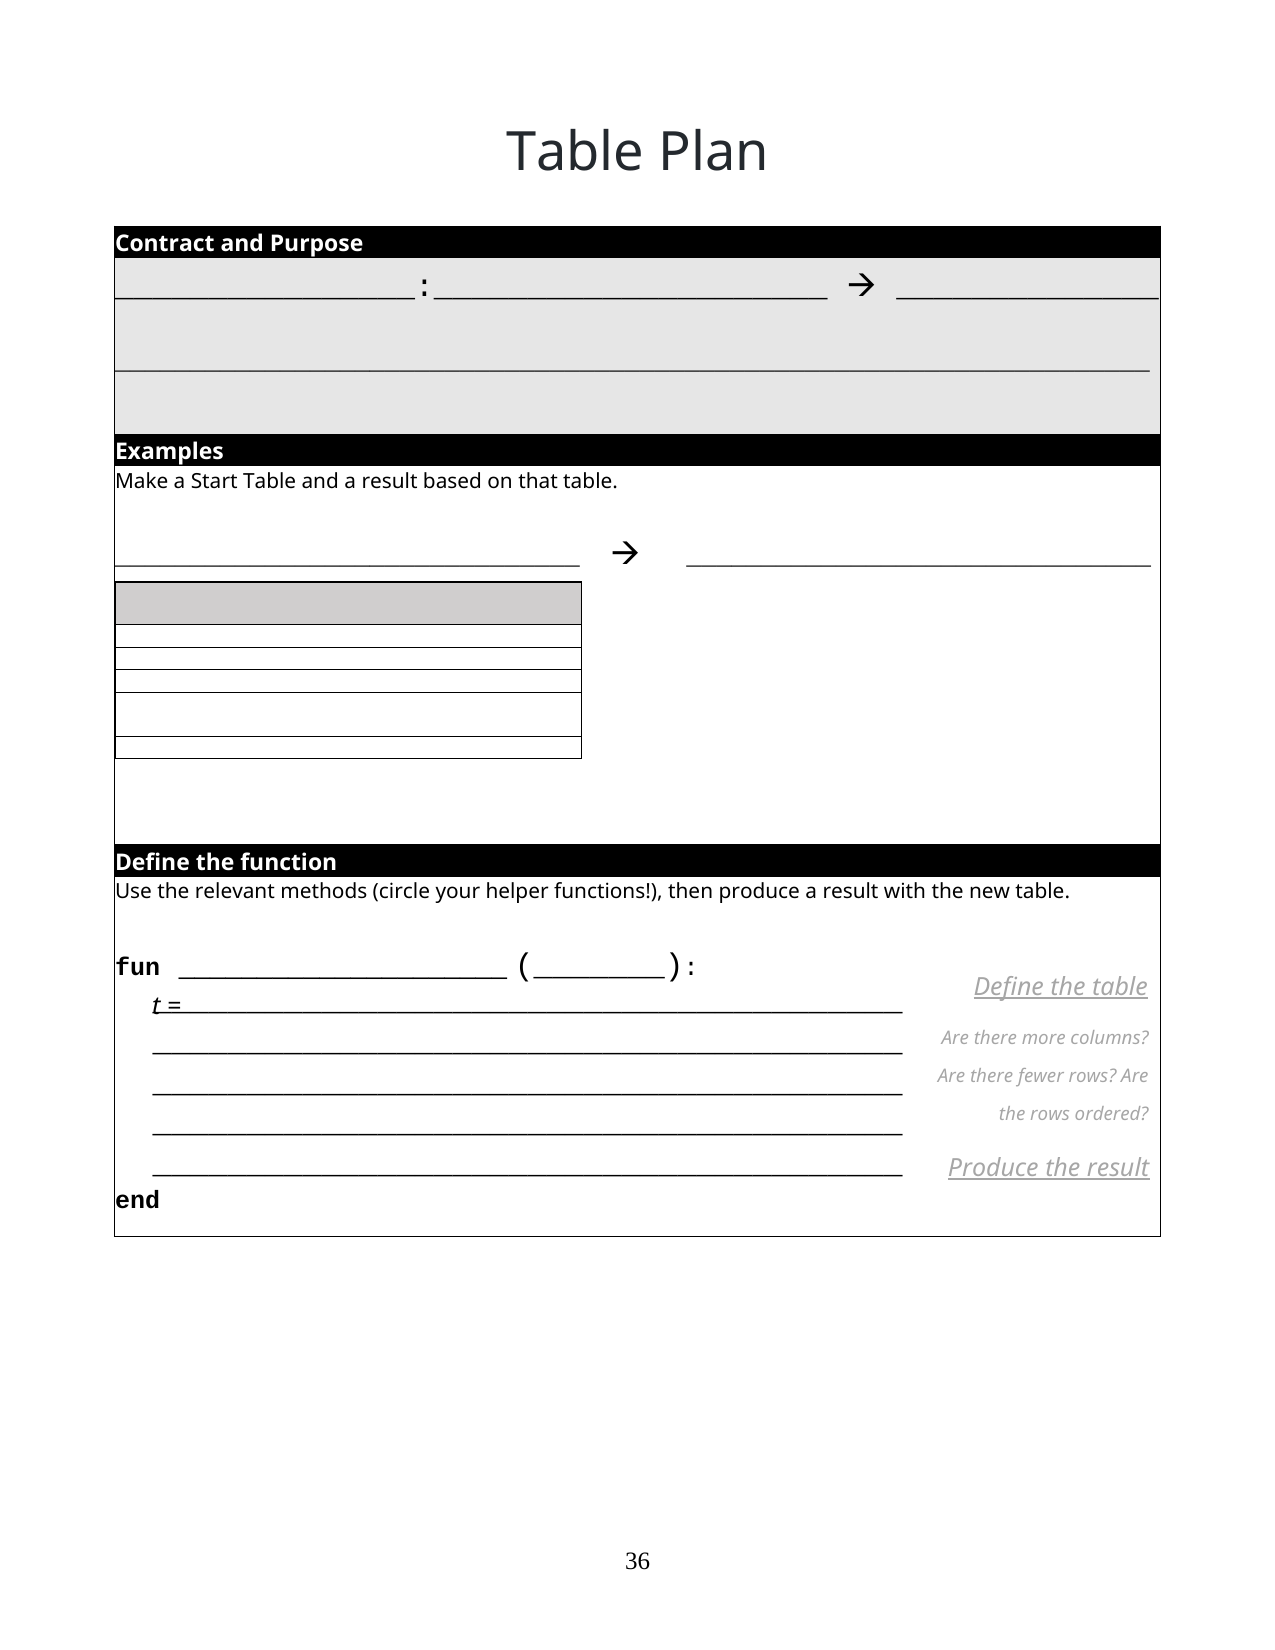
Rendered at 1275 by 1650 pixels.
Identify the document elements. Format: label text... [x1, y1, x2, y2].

subtitle Table Plan [112, 112, 1162, 186]
table_cell Define the function Use the relevant methods (circle your helper functions!), then produce a result with the new table. fun _____________________ (_______): ________________________________________ ________________________________________ ________________________________________ ________________________________________ ________________________________________ end [115, 877, 1160, 1236]
table_header Contract and Purpose ________________:_____________________ ______________ _____________________________________________________________________ [115, 258, 1160, 434]
table_cell Examples Make a Start Table and a result based on that table. _______________________________ _______________________________ [115, 466, 1160, 844]
